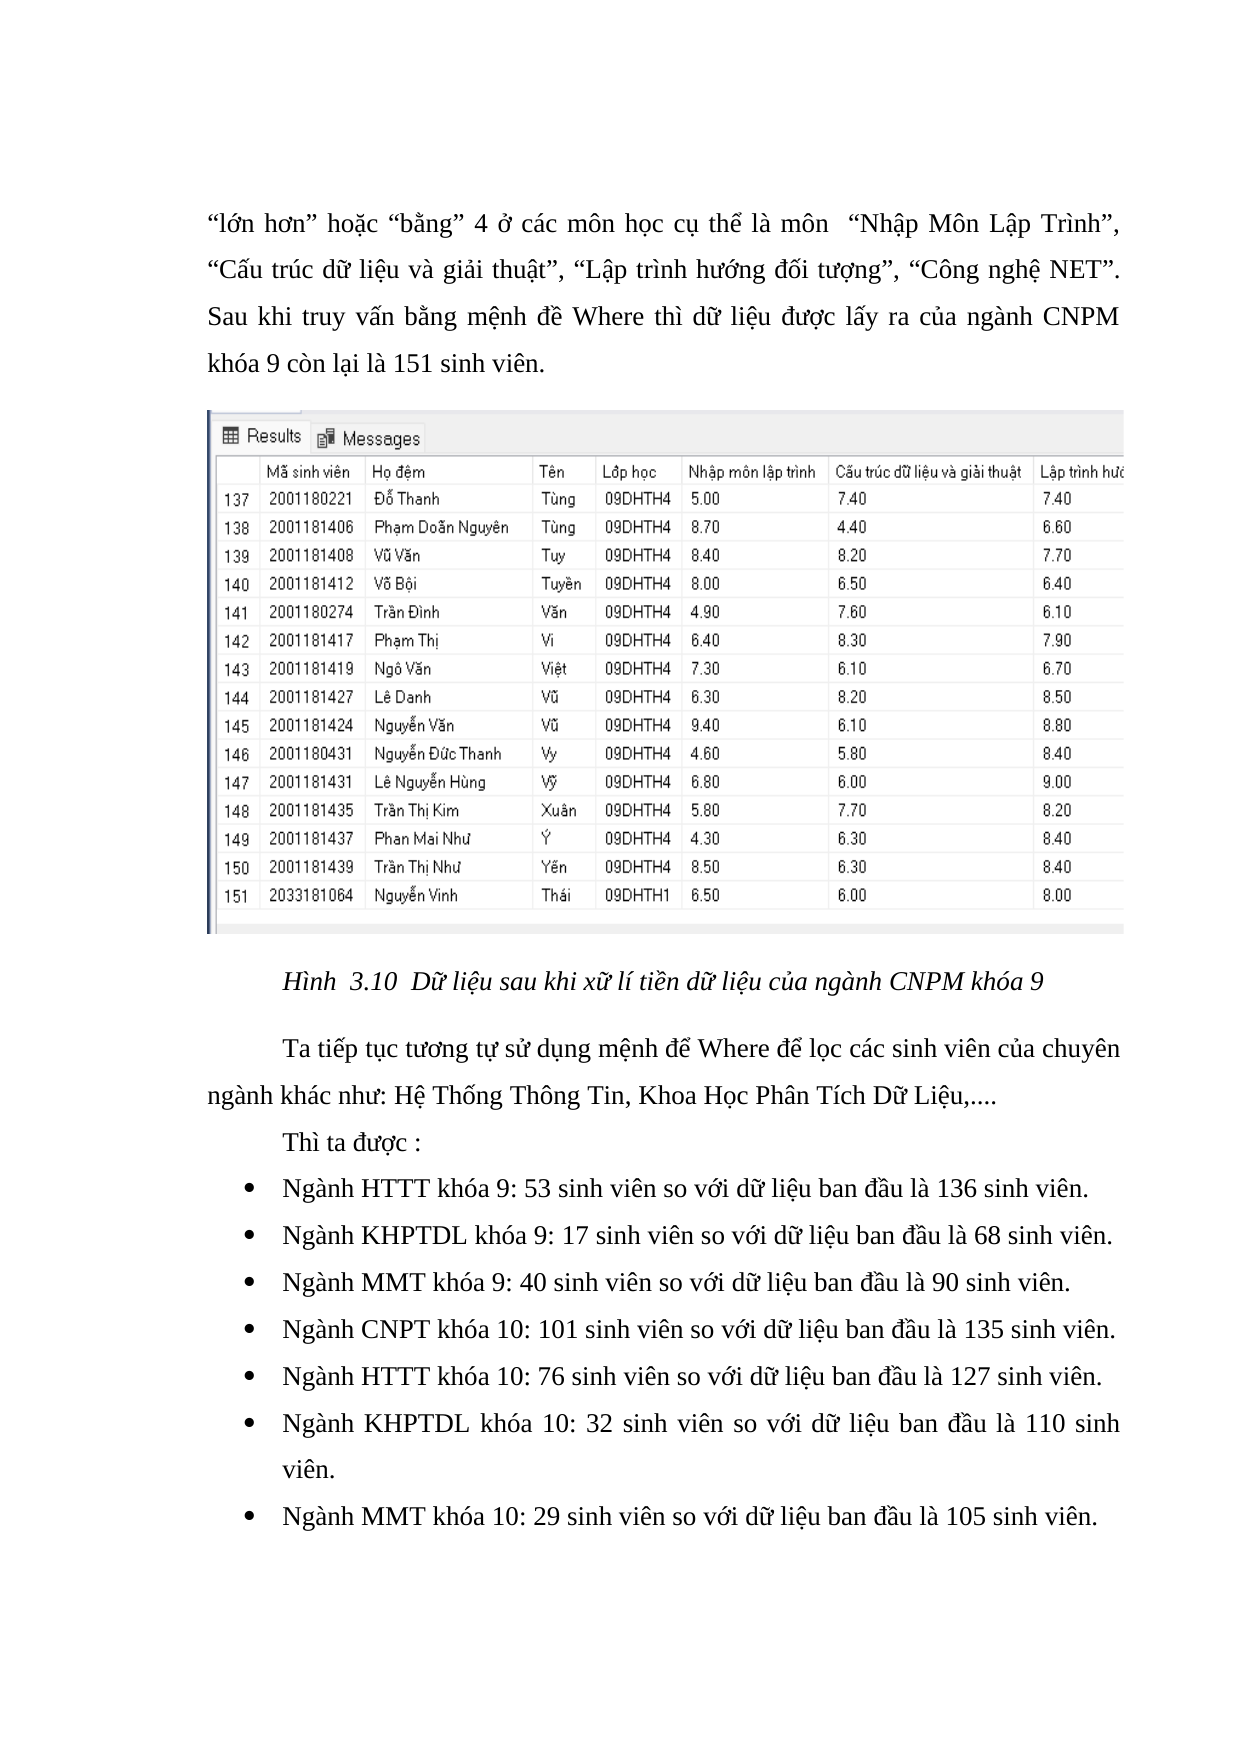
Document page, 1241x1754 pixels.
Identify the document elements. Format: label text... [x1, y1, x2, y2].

list Ngành MMT khóa 9: 40 sinh viên so với dữ liệu ban đầu là 90 sinh viên. [244, 1266, 1122, 1297]
text Ta tiếp tục tương tự sử dụng mệnh để Where để lọc các sinh viên của chuyên ngành khác như: Hệ Thống Thông Tin, Khoa Học Phân Tích Dữ Liệu,.... [207, 1032, 1122, 1110]
list Ngành HTTT khóa 9: 53 sinh viên so với dữ liệu ban đầu là 136 sinh viên. [244, 1172, 1122, 1204]
picture [207, 410, 1124, 934]
list Ngành CNPT khóa 10: 101 sinh viên so với dữ liệu ban đầu là 135 sinh viên. [244, 1313, 1122, 1344]
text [207, 207, 1122, 378]
list Ngành MMT khóa 10: 29 sinh viên so với dữ liệu ban đầu là 105 sinh viên. [244, 1500, 1122, 1532]
list Ngành HTTT khóa 10: 76 sinh viên so với dữ liệu ban đầu là 127 sinh viên. [244, 1360, 1122, 1391]
list Ngành KHPTDL khóa 10: 32 sinh viên so với dữ liệu ban đầu là 110 sinh viên. [244, 1407, 1122, 1485]
text Hình 3.10 Dữ liệu sau khi xữ lí tiền dữ liệu của ngành CNPM khóa 9 [207, 965, 1122, 996]
list Ngành KHPTDL khóa 9: 17 sinh viên so với dữ liệu ban đầu là 68 sinh viên. [244, 1219, 1122, 1251]
text Thì ta được : [207, 1126, 1122, 1157]
